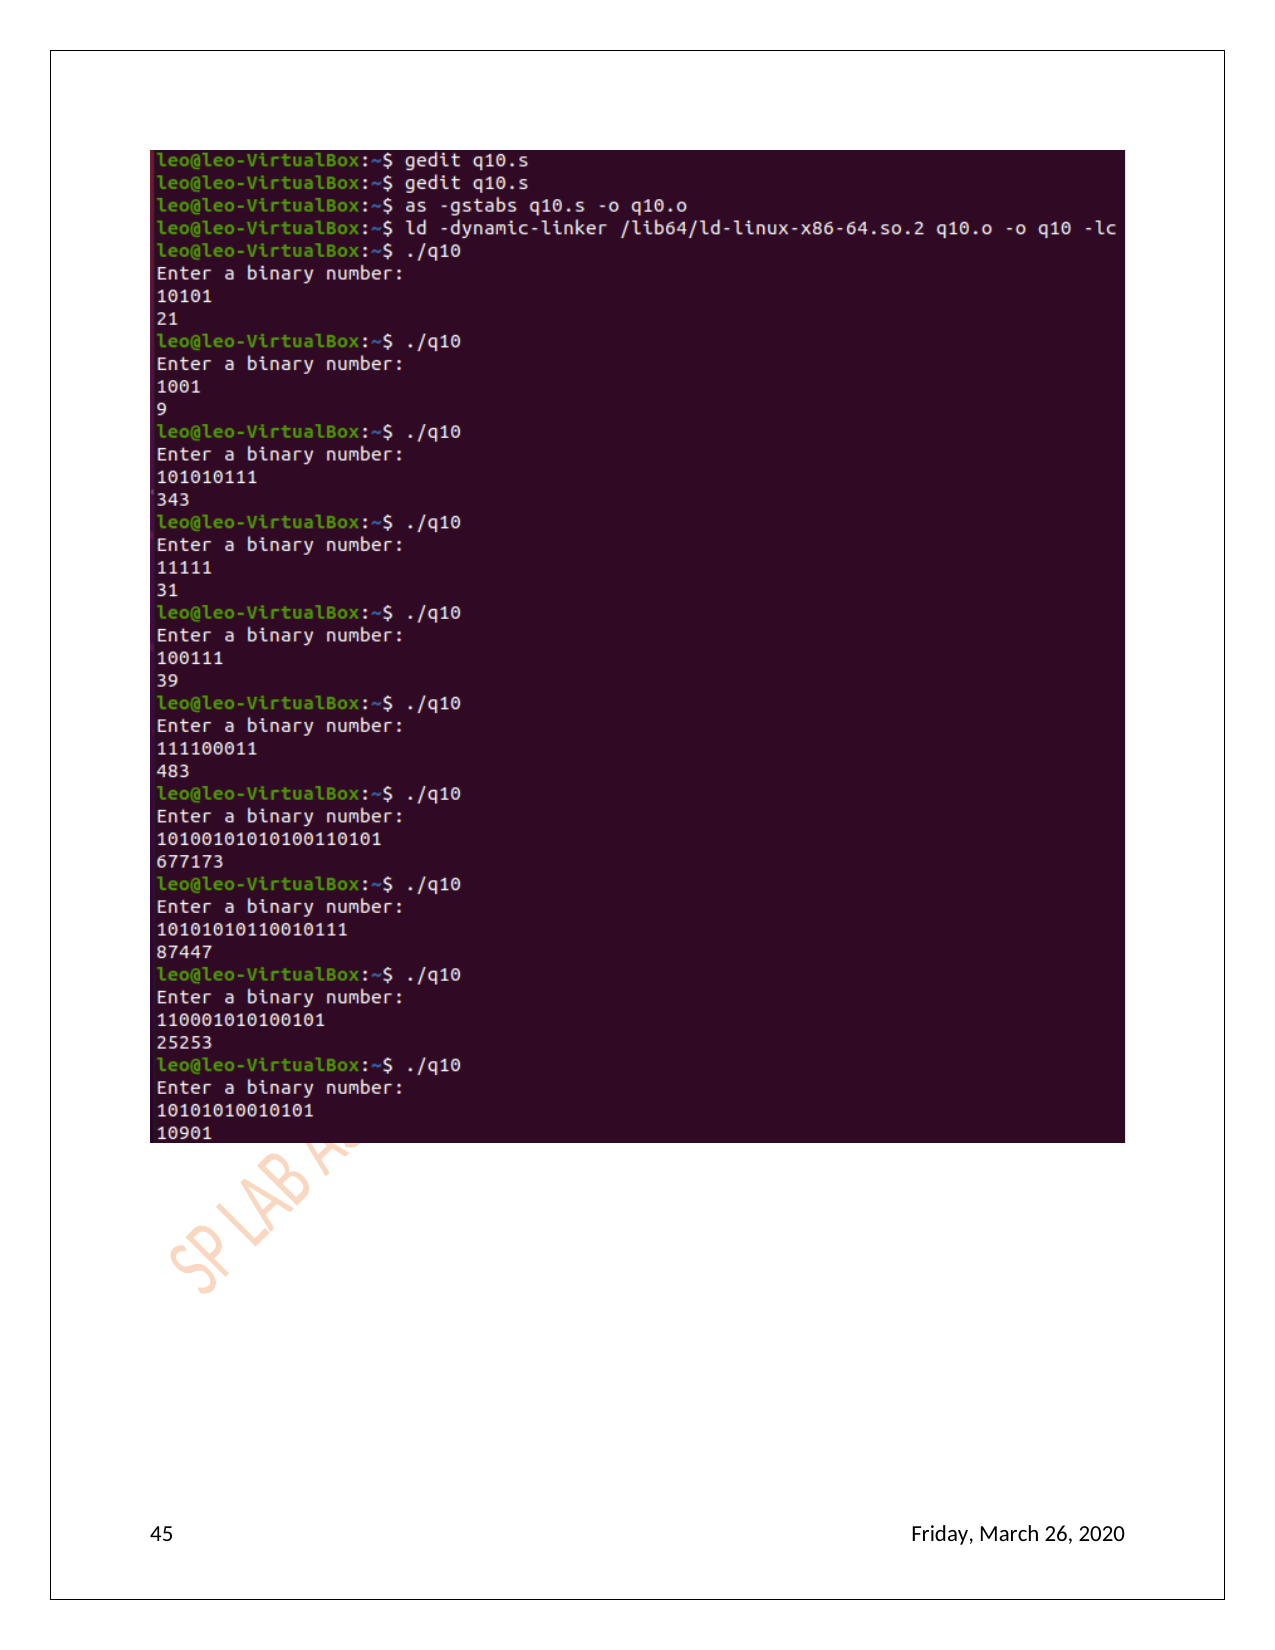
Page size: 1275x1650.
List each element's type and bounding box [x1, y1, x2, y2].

picture [150, 150, 1125, 1143]
